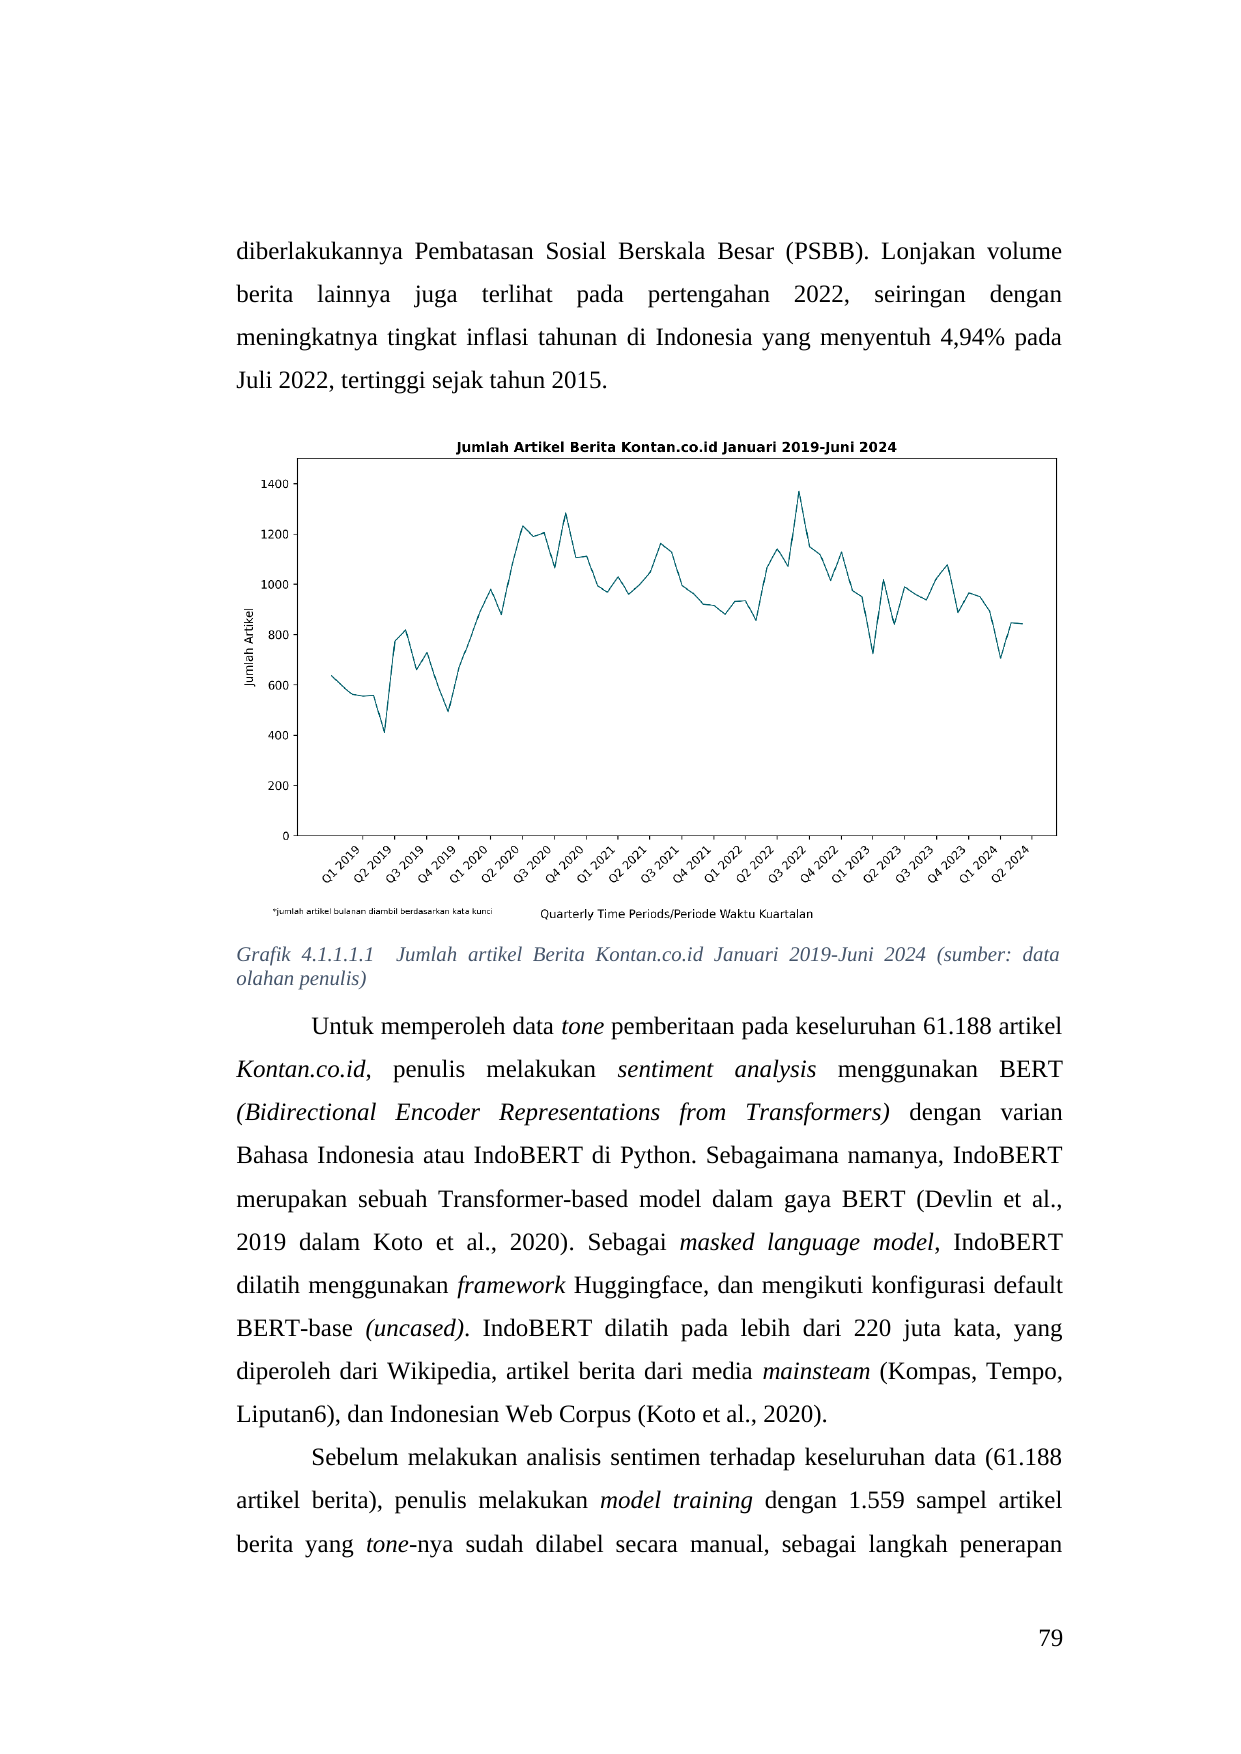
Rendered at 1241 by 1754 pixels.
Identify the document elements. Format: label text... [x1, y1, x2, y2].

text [236, 236, 1063, 394]
text Untuk memperoleh data tone pemberitaan pada keseluruhan 61.188 artikel Kontan.co.id, penulis melakukan sentiment analysis menggunakan BERT (Bidirectional Encoder Representations from Transformers) dengan varian Bahasa Indonesia atau IndoBERT di Python. Sebagaimana namanya, IndoBERT merupakan sebuah Transformer-based model dalam gaya BERT (Devlin et al., 2019 dalam . Sebagai masked language model, IndoBERT dilatih menggunakan framework Huggingface, dan mengikuti konfigurasi default BERT-base (uncased). IndoBERT dilatih pada lebih dari 220 juta kata, yang diperoleh dari Wikipedia, artikel berita dari media mainsteam (Kompas, Tempo, Liputan6), dan Indonesian Web Corpus . [236, 1011, 1063, 1428]
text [236, 1442, 1063, 1557]
picture [236, 433, 1063, 928]
text Grafik 4.1.1.1.1 Jumlah artikel Berita Kontan.co.id Januari 2019-Juni 2024 (sumber: data olahan penulis) [236, 942, 1063, 990]
